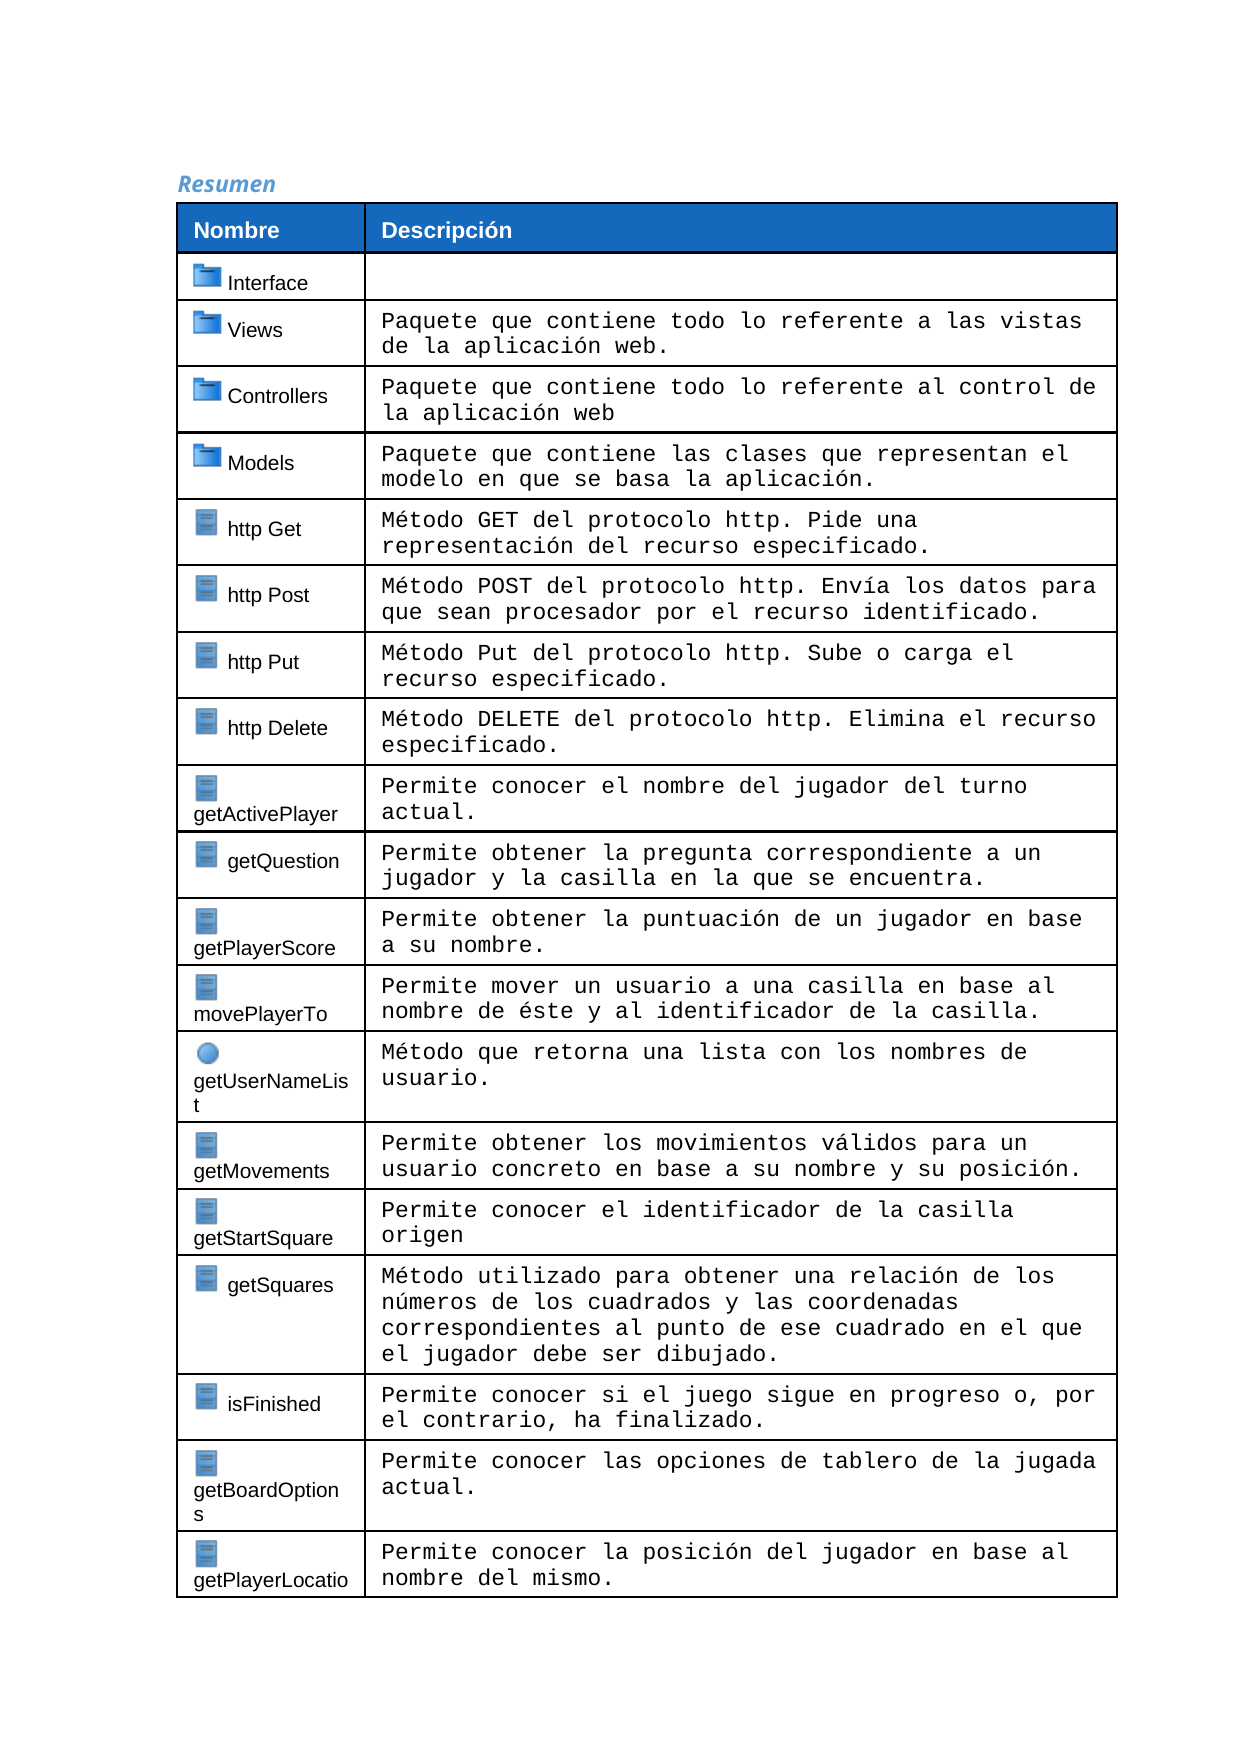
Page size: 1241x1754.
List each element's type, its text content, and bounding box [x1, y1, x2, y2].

picture [193, 641, 222, 670]
table_cell Controllers [178, 367, 364, 431]
table_cell [366, 254, 1116, 298]
table_cell Paquete que contiene las clases que representan el modelo en que se basa la aplicación. [366, 434, 1116, 498]
table_cell Método que retorna una lista con los nombres de usuario. [366, 1032, 1116, 1121]
table_cell Método POST del protocolo http. Envía los datos para que sean procesador por el recurso identificado. [366, 566, 1116, 631]
picture [193, 973, 222, 1002]
table_cell getQuestion [178, 833, 364, 897]
table_header Nombre [178, 204, 364, 251]
picture [193, 1540, 222, 1569]
table_header Descripción [366, 204, 1116, 251]
picture [193, 1449, 222, 1478]
picture [193, 508, 222, 537]
picture [193, 375, 222, 404]
picture [193, 308, 222, 337]
table_cell Permite conocer el nombre del jugador del turno actual. [366, 766, 1116, 830]
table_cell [366, 1532, 1116, 1596]
picture [193, 261, 222, 290]
table_cell Método Put del protocolo http. Sube o carga el recurso especificado. [366, 633, 1116, 697]
table_cell getPlayerLocation [178, 1532, 364, 1596]
subtitle Resumen [177, 168, 1063, 200]
table_cell Interface [178, 254, 364, 298]
table_cell Método utilizado para obtener una relación de los números de los cuadrados y las coordenadas correspondientes al punto de ese cuadrado en el que el jugador debe ser dibujado. [366, 1256, 1116, 1372]
table_cell Permite conocer si el juego sigue en progreso o, por el contrario, ha finalizado. [366, 1375, 1116, 1439]
table_cell Permite conocer las opciones de tablero de la jugada actual. [366, 1441, 1116, 1529]
picture [193, 1197, 222, 1226]
table_cell Permite obtener la pregunta correspondiente a un jugador y la casilla en la que se encuentra. [366, 833, 1116, 897]
table_cell http Put [178, 633, 364, 697]
table_cell Views [178, 301, 364, 365]
table_cell getSquares [178, 1256, 364, 1372]
table_cell getActivePlayer [178, 766, 364, 830]
table_cell Método GET del protocolo http. Pide una representación del recurso especificado. [366, 500, 1116, 564]
table_cell http Delete [178, 699, 364, 764]
table_cell movePlayerTo [178, 966, 364, 1030]
table_cell getPlayerScore [178, 899, 364, 963]
table_cell Paquete que contiene todo lo referente a las vistas de la aplicación web. [366, 301, 1116, 365]
picture [193, 840, 222, 869]
table_cell getStartSquare [178, 1190, 364, 1254]
picture [193, 1264, 222, 1293]
picture [193, 907, 222, 936]
picture [193, 574, 222, 603]
table_cell getMovements [178, 1123, 364, 1187]
table_cell isFinished [178, 1375, 364, 1439]
picture [193, 1040, 222, 1069]
table_cell Models [178, 434, 364, 498]
table_cell getBoardOptions [178, 1441, 364, 1529]
table_cell Permite obtener los movimientos válidos para un usuario concreto en base a su nombre y su posición. [366, 1123, 1116, 1187]
picture [193, 1382, 222, 1411]
table_cell Permite mover un usuario a una casilla en base al nombre de éste y al identificador de la casilla. [366, 966, 1116, 1030]
table_cell Permite obtener la puntuación de un jugador en base a su nombre. [366, 899, 1116, 963]
table_cell getUserNameList [178, 1032, 364, 1121]
table_cell http Get [178, 500, 364, 564]
picture [193, 707, 222, 736]
table_cell Método DELETE del protocolo http. Elimina el recurso especificado. [366, 699, 1116, 764]
picture [193, 774, 222, 803]
table_cell Paquete que contiene todo lo referente al control de la aplicación web [366, 367, 1116, 431]
picture [193, 1131, 222, 1160]
picture [193, 441, 222, 470]
table_cell Permite conocer el identificador de la casilla origen [366, 1190, 1116, 1254]
table_cell http Post [178, 566, 364, 631]
